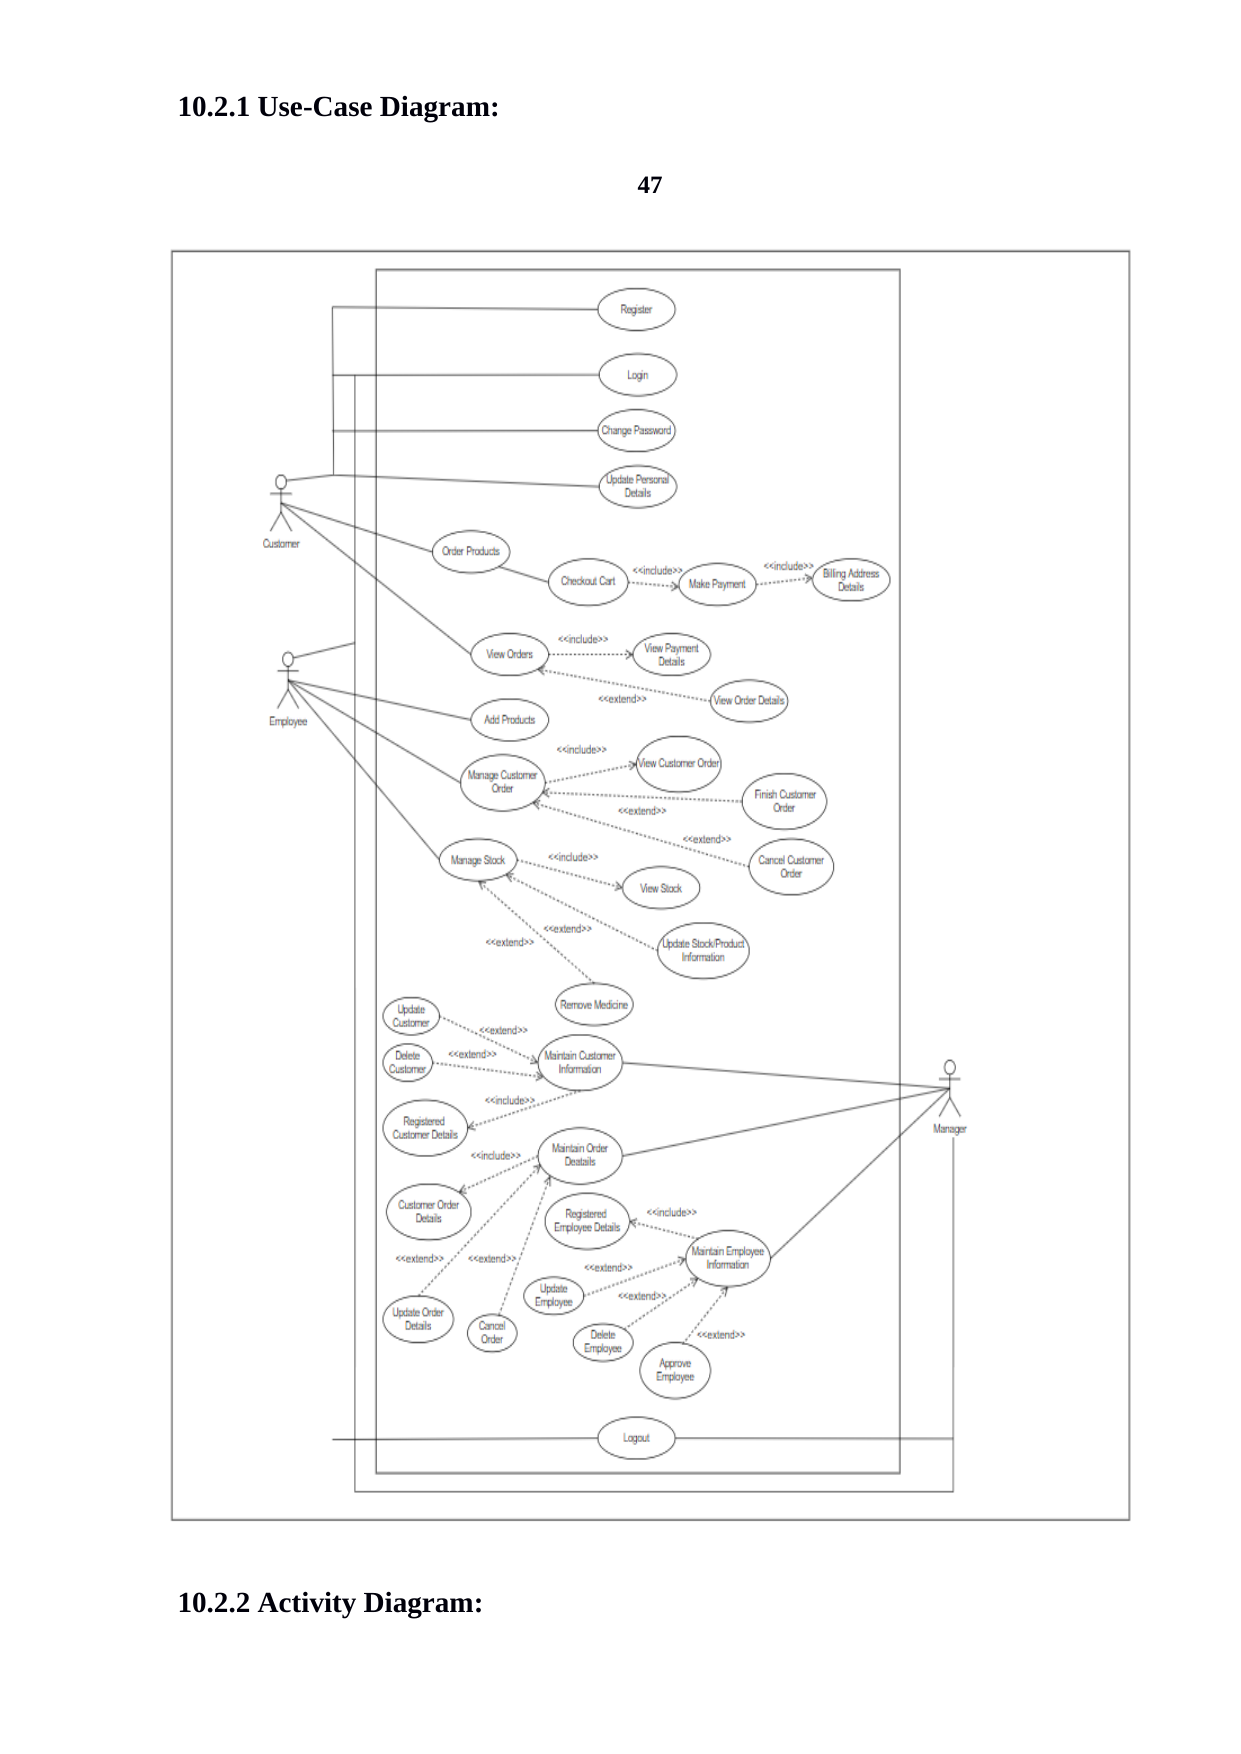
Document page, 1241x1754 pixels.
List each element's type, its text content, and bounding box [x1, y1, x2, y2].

text 10.2.1 Use-Case Diagram: [177, 89, 1122, 122]
picture [146, 230, 1153, 1545]
text 10.2.2 Activity Diagram: [177, 1545, 1122, 1619]
text 47 [177, 170, 1122, 199]
